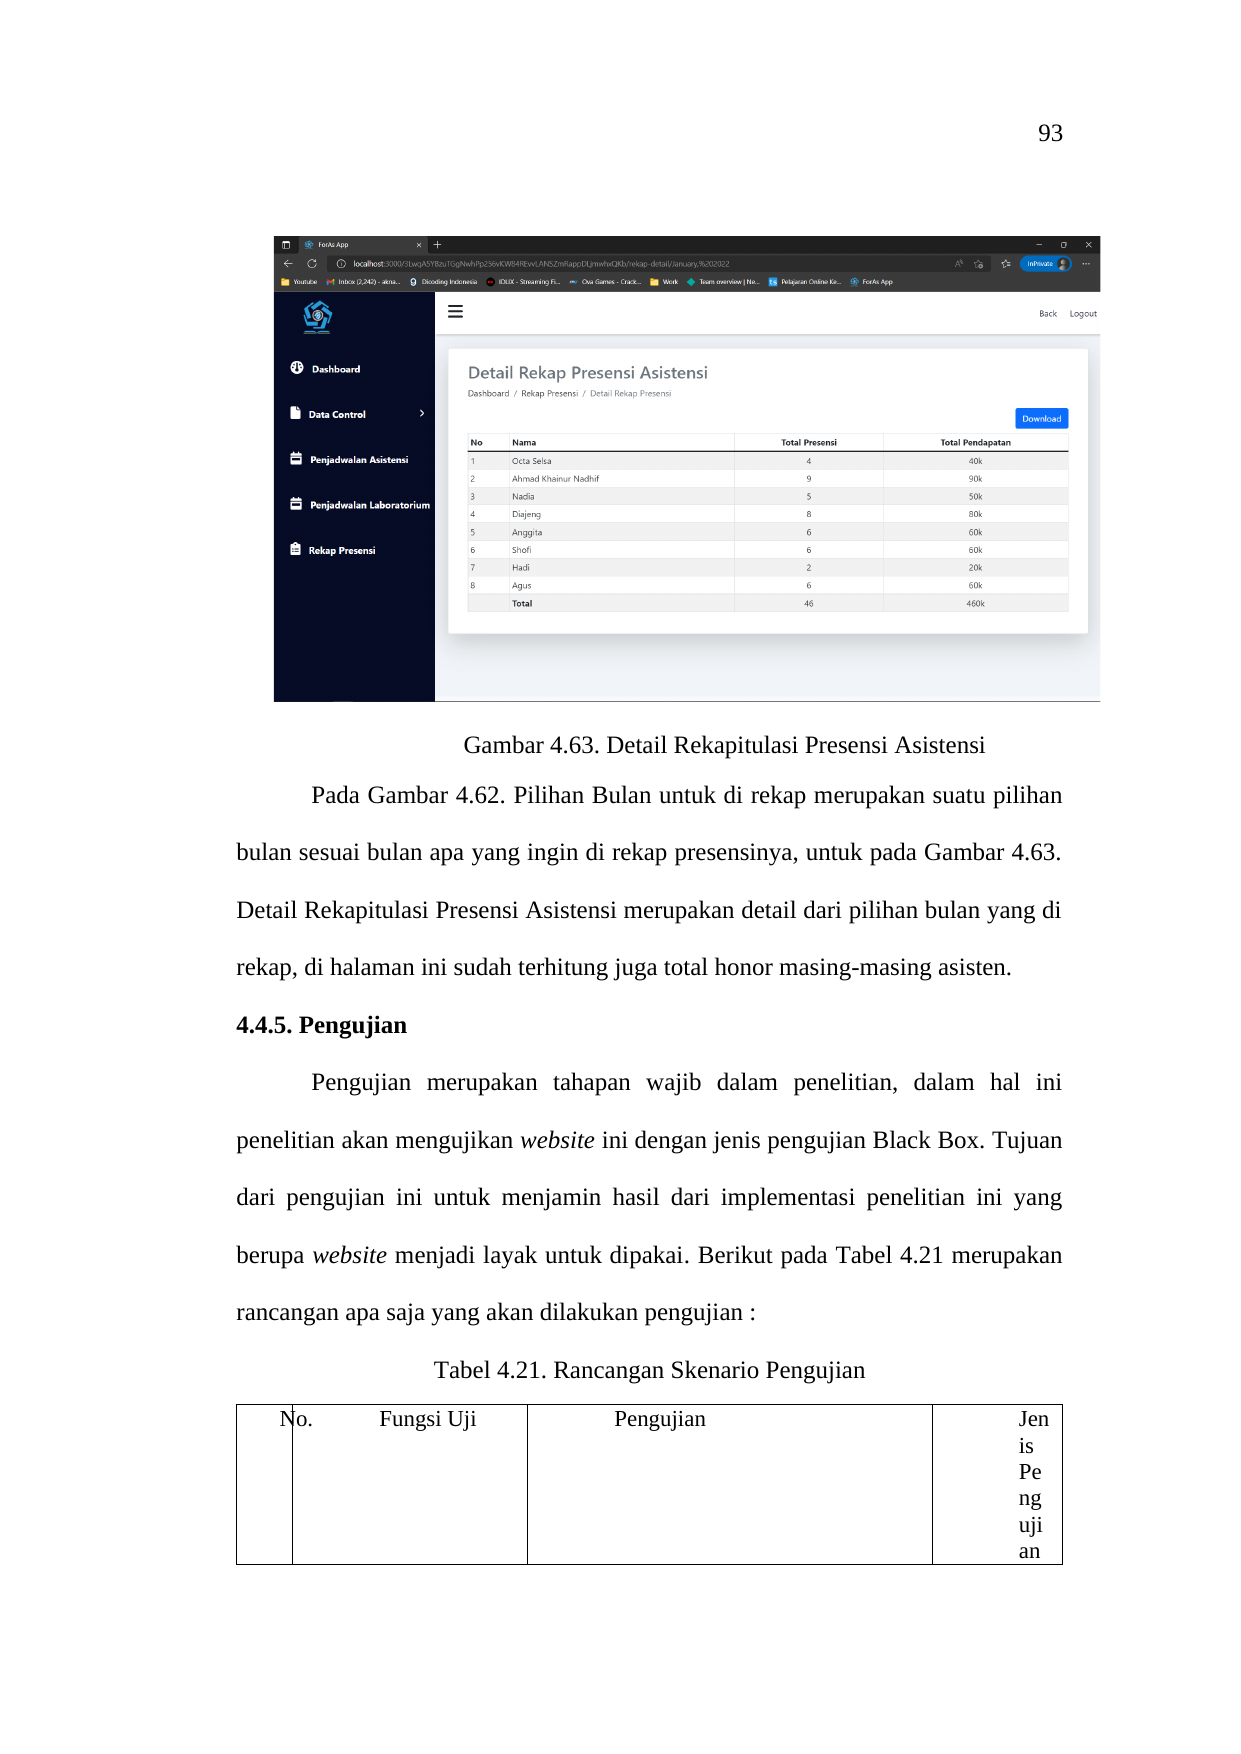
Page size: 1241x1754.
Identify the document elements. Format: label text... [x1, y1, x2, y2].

table_header Jenis Pengujian [933, 1405, 1062, 1563]
text Pada Gambar 4.62. Pilihan Bulan untuk di rekap merupakan suatu pilihan bulan sesuai bulan apa yang ingin di rekap presensinya, untuk pada Gambar 4.63. Detail Rekapitulasi Presensi Asistensi merupakan detail dari pilihan bulan yang di rekap, di halaman ini sudah terhitung juga total honor masing-masing asisten. [236, 780, 1063, 981]
text Gambar 4.63. Detail Rekapitulasi Presensi Asistensi [311, 730, 1063, 759]
text Tabel 4.21. Rancangan Skenario Pengujian [236, 1355, 1063, 1383]
table_header Pengujian [528, 1405, 932, 1563]
text Pengujian merupakan tahapan wajib dalam penelitian, dalam hal ini penelitian akan mengujikan website ini dengan jenis pengujian Black Box. Tujuan dari pengujian ini untuk menjamin hasil dari implementasi penelitian ini yang berupa website menjadi layak untuk dipakai. Berikut pada Tabel 4.21 merupakan rancangan apa saja yang akan dilakukan pengujian : [236, 1067, 1063, 1326]
picture [273, 236, 1101, 702]
table_header No. [237, 1405, 292, 1563]
subtitle 4.4.5. Pengujian [236, 1010, 1063, 1038]
table_header Fungsi Uji [293, 1405, 527, 1563]
